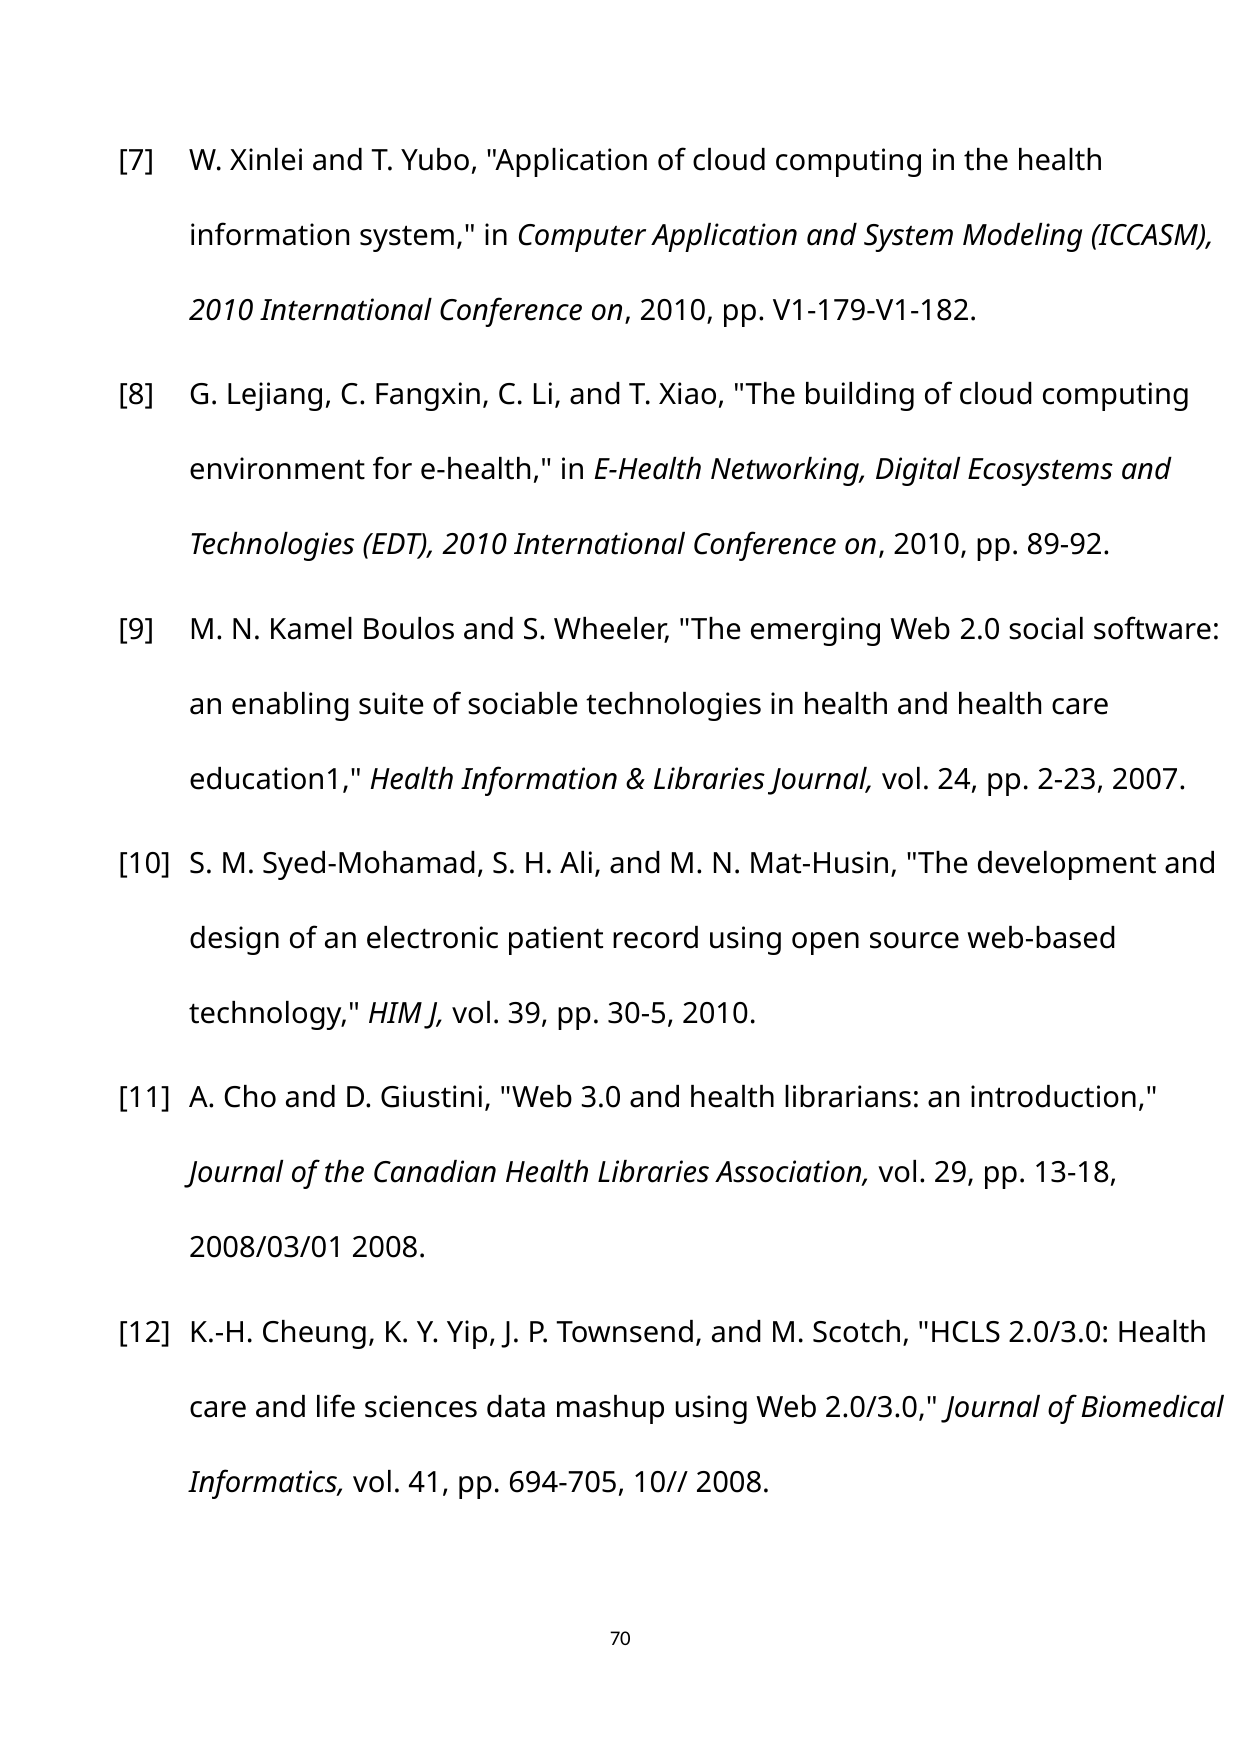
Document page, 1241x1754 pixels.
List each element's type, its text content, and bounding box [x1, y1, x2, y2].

text [11] A. Cho and D. Giustini, "Web 3.0 and health librarians: an introduction," Journal of the Canadian Health Libraries Association, vol. 29, pp. 13-18, 2008/03/01 2008. [118, 1059, 1239, 1284]
text [7] W. Xinlei and T. Yubo, "Application of cloud computing in the health information system," in Computer Application and System Modeling (ICCASM), 2010 International Conference on, 2010, pp. V1-179-V1-182. [118, 122, 1239, 347]
text [12] K.-H. Cheung, K. Y. Yip, J. P. Townsend, and M. Scotch, "HCLS 2.0/3.0: Health care and life sciences data mashup using Web 2.0/3.0," Journal of Biomedical Informatics, vol. 41, pp. 694-705, 10// 2008. [118, 1293, 1239, 1518]
text [9] M. N. Kamel Boulos and S. Wheeler, "The emerging Web 2.0 social software: an enabling suite of sociable technologies in health and health care education1," Health Information & Libraries Journal, vol. 24, pp. 2-23, 2007. [118, 590, 1239, 815]
text [8] G. Lejiang, C. Fangxin, C. Li, and T. Xiao, "The building of cloud computing environment for e-health," in E-Health Networking, Digital Ecosystems and Technologies (EDT), 2010 International Conference on, 2010, pp. 89-92. [118, 356, 1239, 581]
text [10] S. M. Syed-Mohamad, S. H. Ali, and M. N. Mat-Husin, "The development and design of an electronic patient record using open source web-based technology," HIM J, vol. 39, pp. 30-5, 2010. [118, 825, 1239, 1050]
